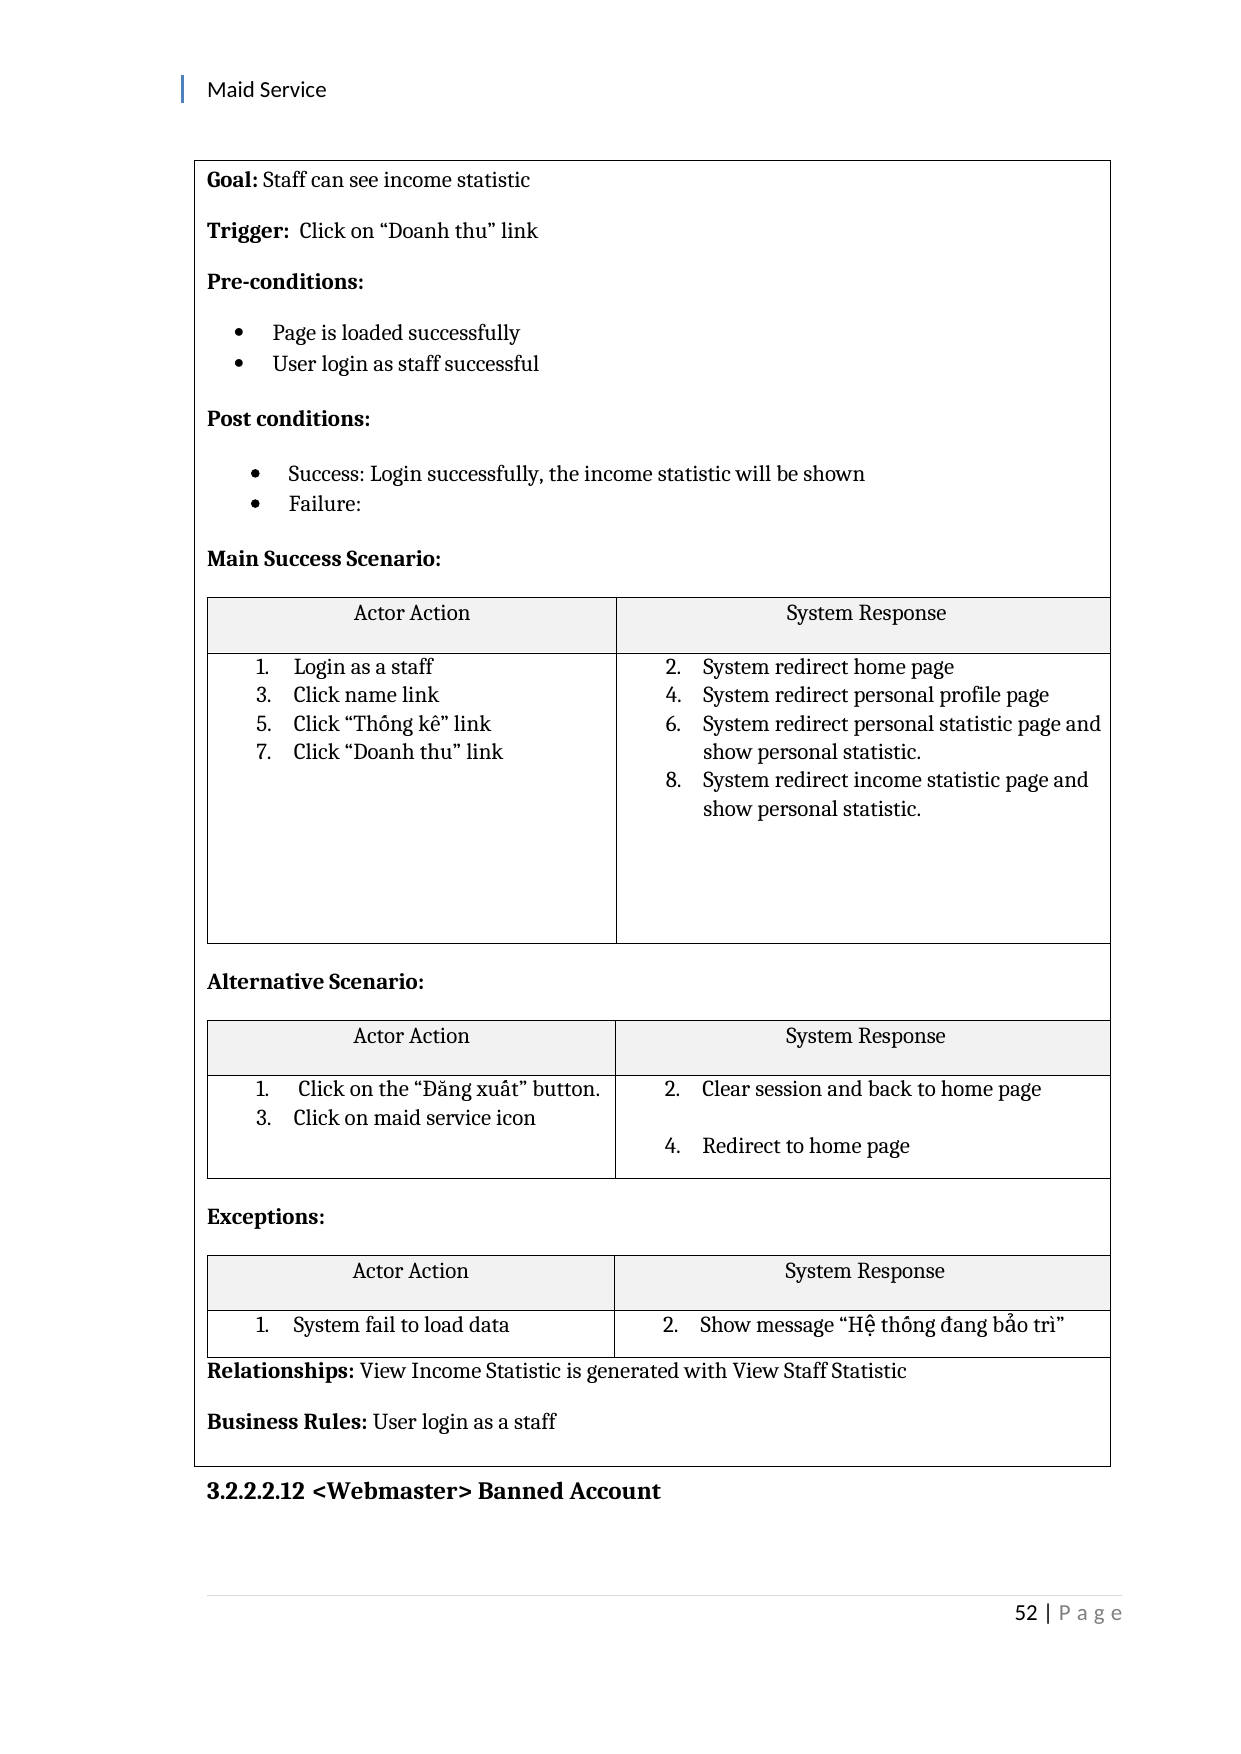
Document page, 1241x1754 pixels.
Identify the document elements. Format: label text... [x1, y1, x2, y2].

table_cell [195, 161, 1110, 1466]
subtitle <Webmaster> Banned Account [207, 1477, 1122, 1506]
